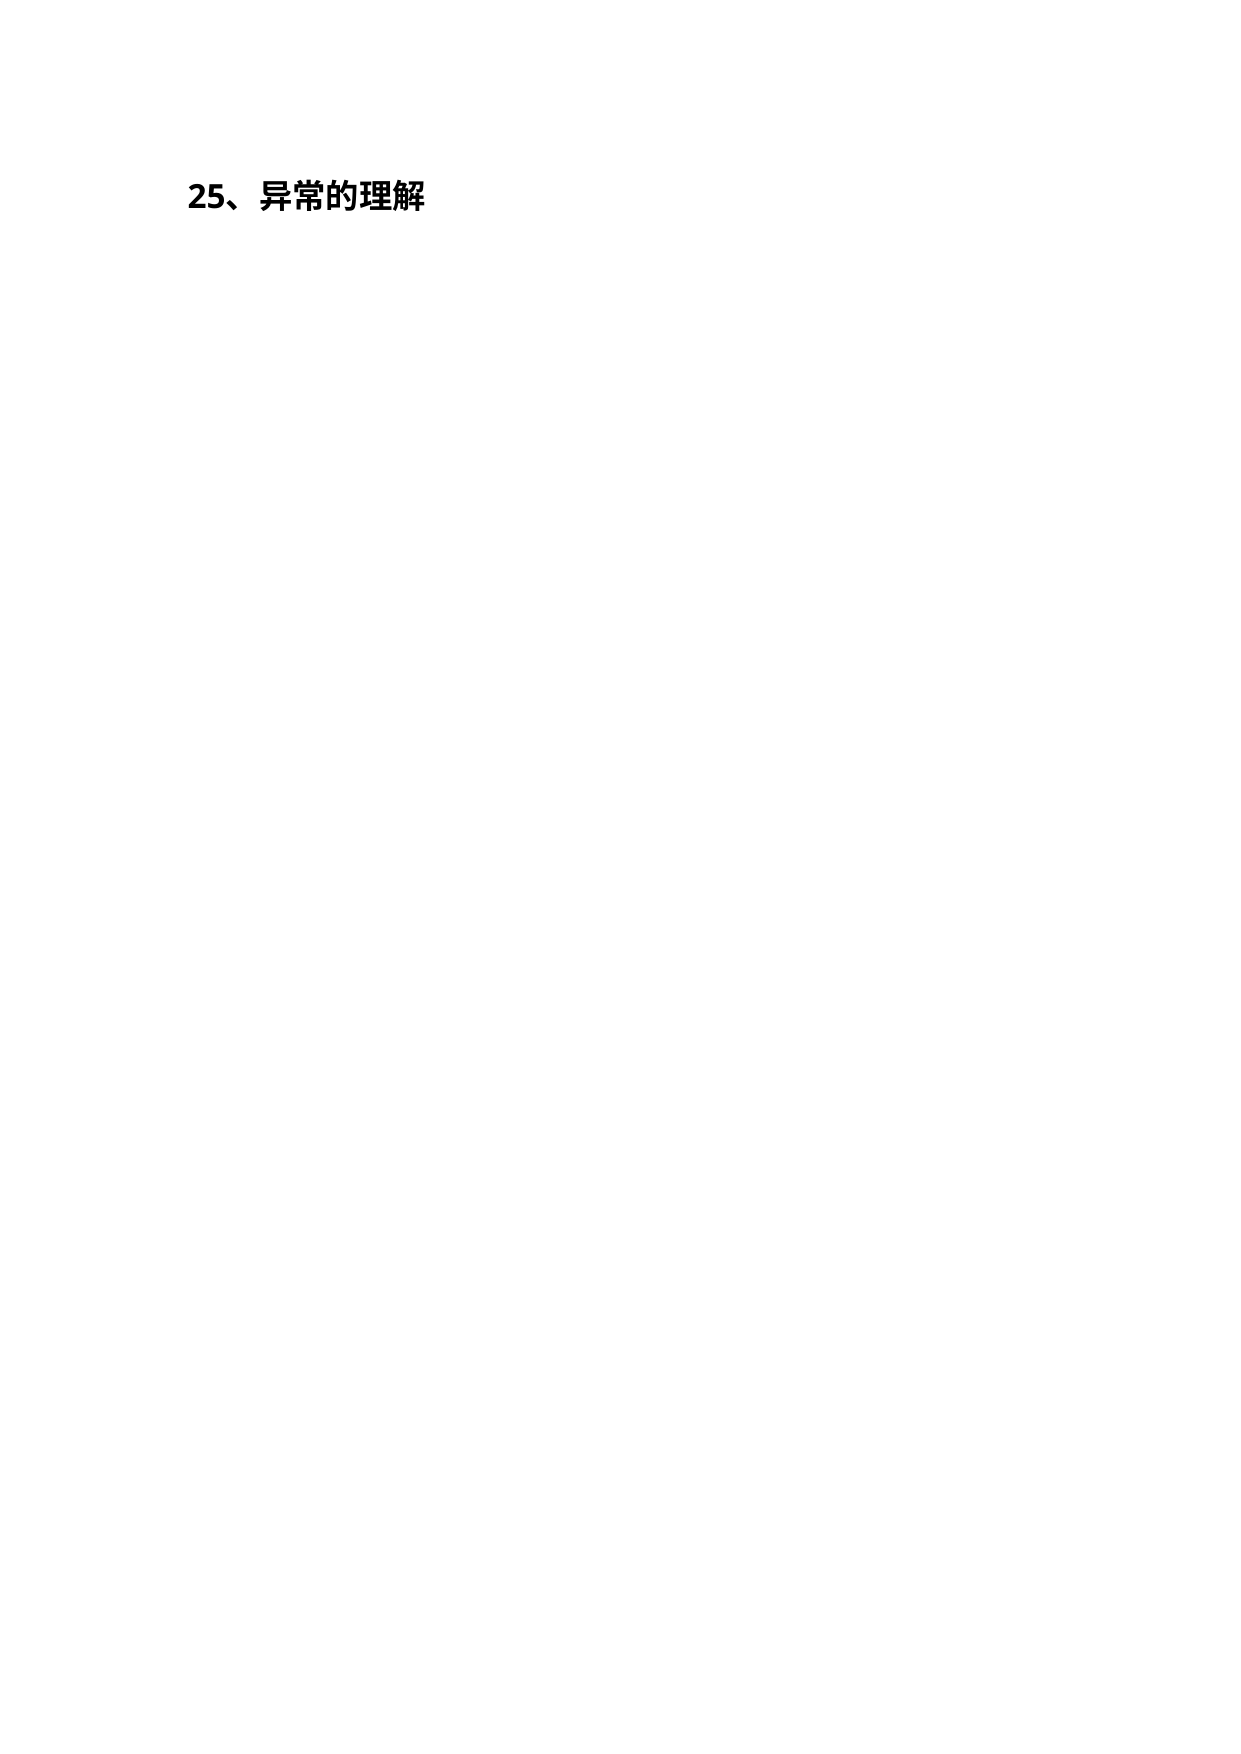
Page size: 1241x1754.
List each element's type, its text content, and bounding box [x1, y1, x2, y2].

subtitle 25、异常的理解 [187, 162, 1053, 227]
